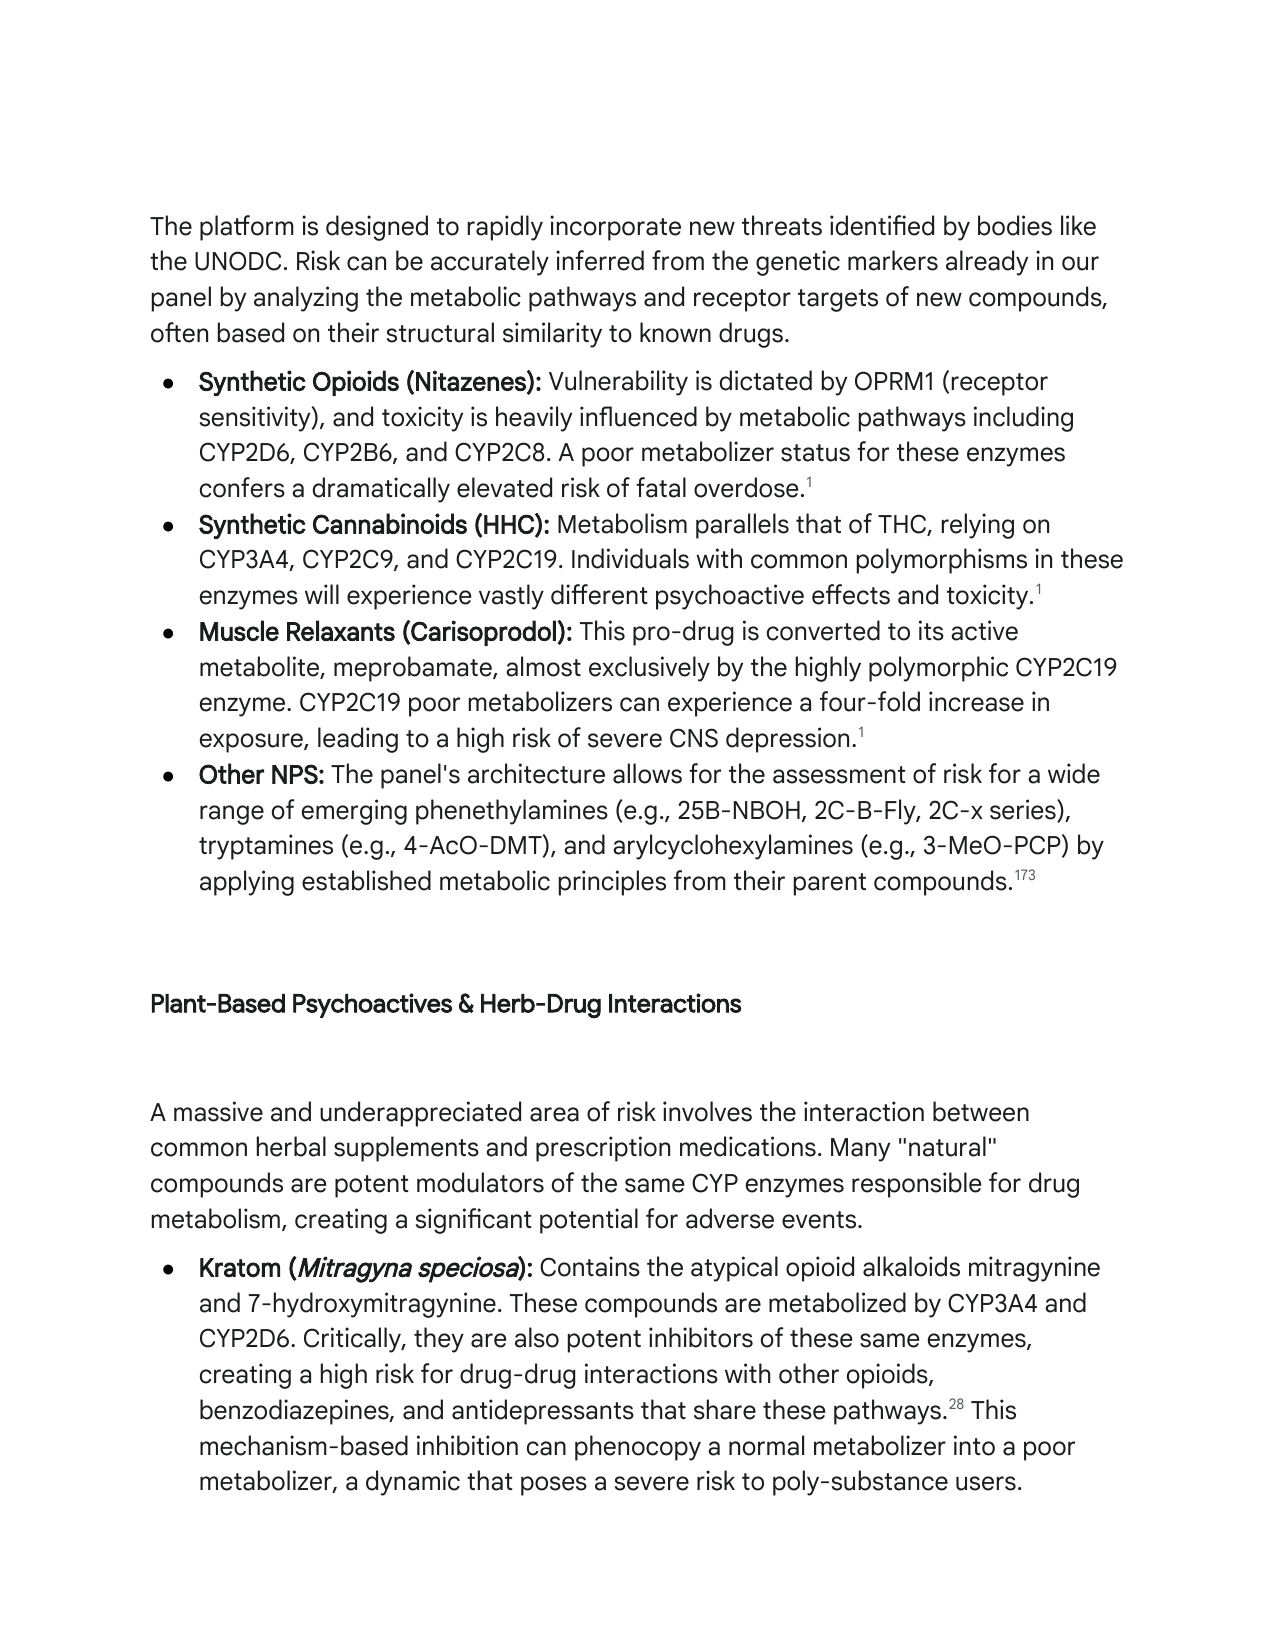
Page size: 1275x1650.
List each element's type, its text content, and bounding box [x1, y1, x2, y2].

text A massive and underappreciated area of risk involves the interaction between common herbal supplements and prescription medications. Many "natural" compounds are potent modulators of the same CYP enzymes responsible for drug metabolism, creating a significant potential for adverse events. [150, 1097, 1125, 1235]
subtitle Plant-Based Psychoactives & Herb-Drug Interactions [150, 988, 1125, 1019]
list Synthetic Cannabinoids (HHC): Metabolism parallels that of THC, relying on CYP3A4, CYP2C9, and CYP2C19. Individuals with common polymorphisms in these enzymes will experience vastly different psychoactive effects and toxicity.1 [161, 509, 1125, 612]
list Synthetic Opioids (Nitazenes): Vulnerability is dictated by OPRM1 (receptor sensitivity), and toxicity is heavily influenced by metabolic pathways including CYP2D6, CYP2B6, and CYP2C8. A poor metabolizer status for these enzymes confers a dramatically elevated risk of fatal overdose.1 [161, 366, 1125, 505]
list Kratom (Mitragyna speciosa): Contains the atypical opioid alkaloids mitragynine and 7-hydroxymitragynine. These compounds are metabolized by CYP3A4 and CYP2D6. Critically, they are also potent inhibitors of these same enzymes, creating a high risk for drug-drug interactions with other opioids, benzodiazepines, and antidepressants that share these pathways.28 This mechanism-based inhibition can phenocopy a normal metabolizer into a poor metabolizer, a dynamic that poses a severe risk to poly-substance users. [161, 1252, 1125, 1498]
list Other NPS: The panel's architecture allows for the assessment of risk for a wide range of emerging phenethylamines (e.g., 25B-NBOH, 2C-B-Fly, 2C-x series), tryptamines (e.g., 4-AcO-DMT), and arylcyclohexylamines (e.g., 3-MeO-PCP) by applying established metabolic principles from their parent compounds.173 [161, 759, 1125, 898]
text The platform is designed to rapidly incorporate new threats identified by bodies like the UNODC. Risk can be accurately inferred from the genetic markers already in our panel by analyzing the metabolic pathways and receptor targets of new compounds, often based on their structural similarity to known drugs. [150, 211, 1125, 349]
list Muscle Relaxants (Carisoprodol): This pro-drug is converted to its active metabolite, meprobamate, almost exclusively by the highly polymorphic CYP2C19 enzyme. CYP2C19 poor metabolizers can experience a four-fold increase in exposure, leading to a high risk of severe CNS depression.1 [161, 616, 1125, 755]
